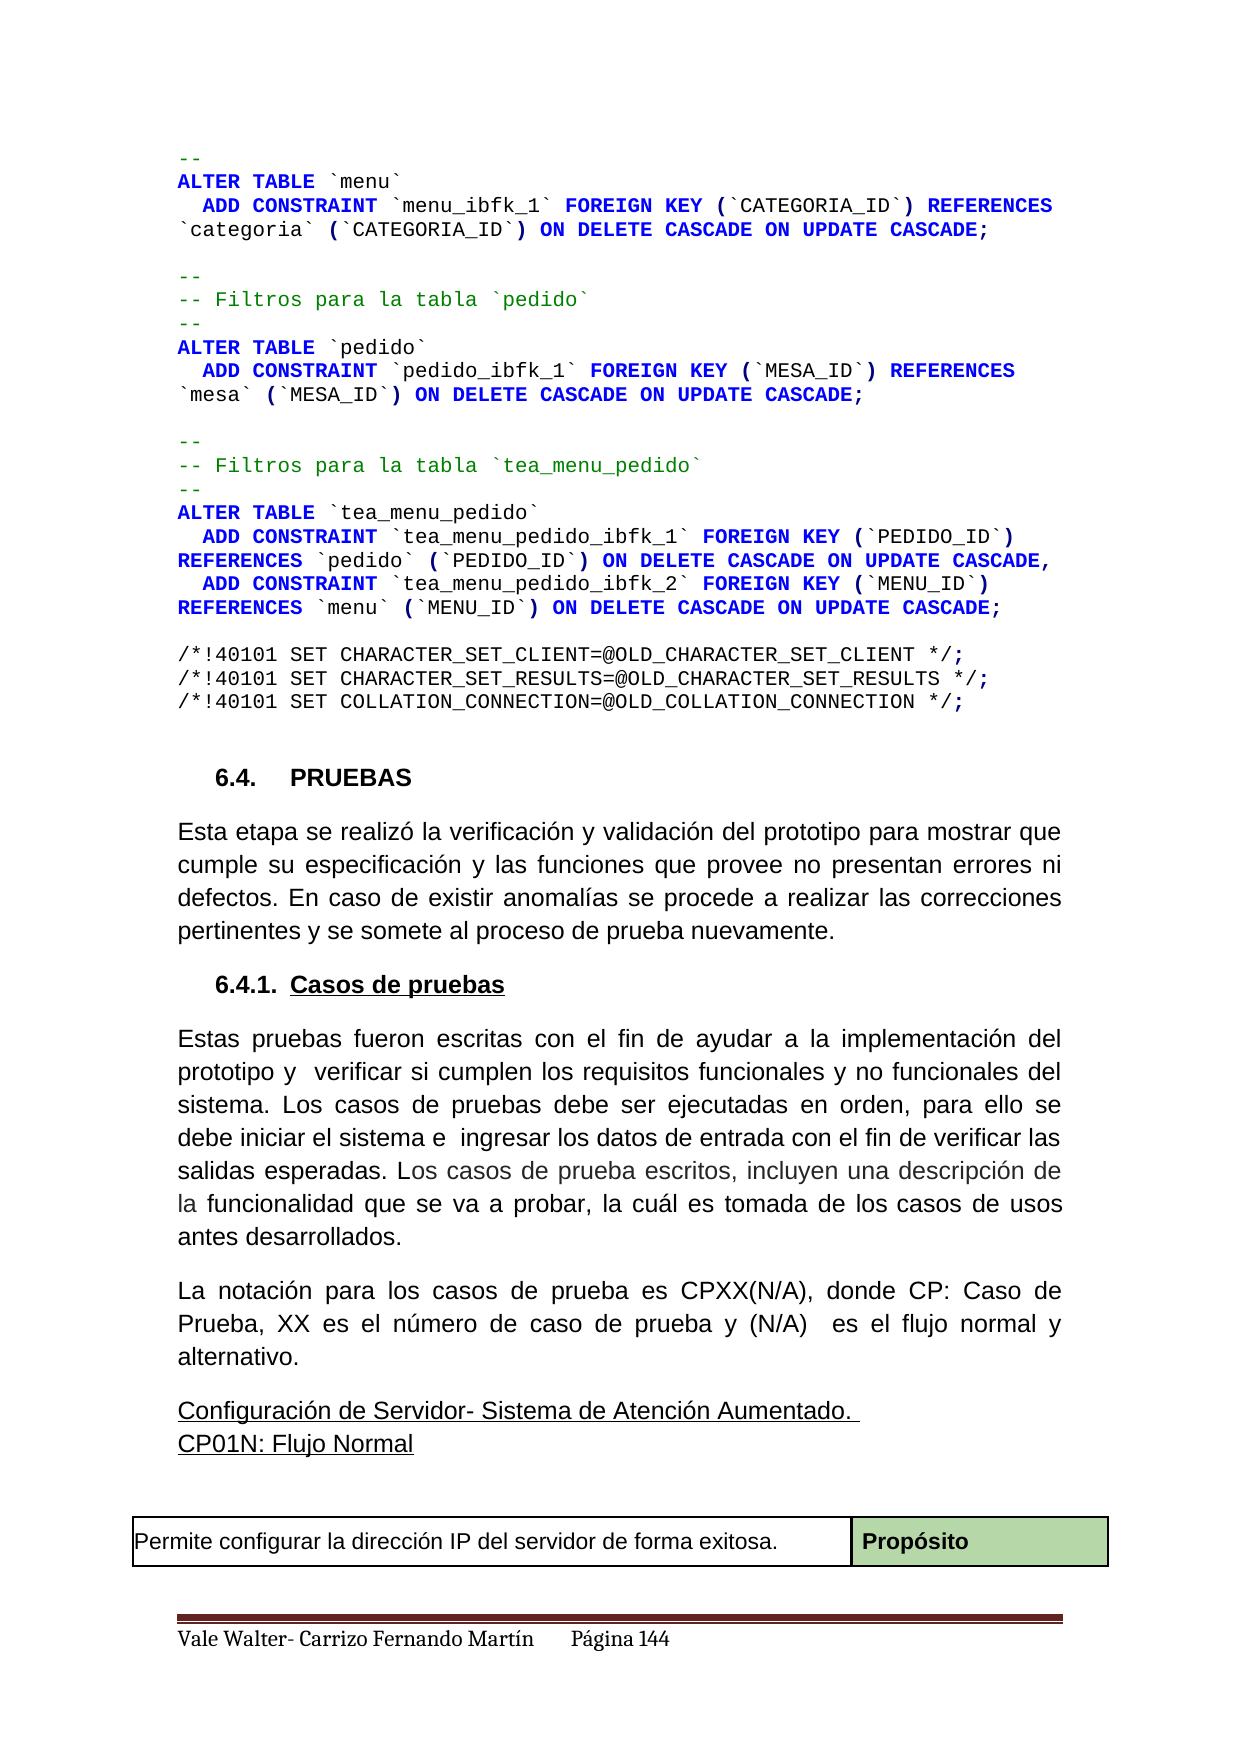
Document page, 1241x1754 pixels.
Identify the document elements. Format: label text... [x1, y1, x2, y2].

list Casos de pruebas [215, 970, 1063, 999]
text -- [177, 479, 1063, 502]
text ADD CONSTRAINT `tea_menu_pedido_ibfk_2` FOREIGN KEY (`MENU_ID`) REFERENCES `menu` (`MENU_ID`) ON DELETE CASCADE ON UPDATE CASCADE; [177, 573, 1063, 621]
text Esta etapa se realizó la verificación y validación del prototipo para mostrar que cumple su especificación y las funciones que provee no presentan errores ni defectos. En caso de existir anomalías se procede a realizar las correcciones pertinentes y se somete al proceso de prueba nuevamente. [177, 817, 1063, 945]
text ADD CONSTRAINT `pedido_ibfk_1` FOREIGN KEY (`MESA_ID`) REFERENCES `mesa` (`MESA_ID`) ON DELETE CASCADE ON UPDATE CASCADE; [177, 360, 1063, 408]
text ALTER TABLE `tea_menu_pedido` [177, 502, 1063, 526]
text ADD CONSTRAINT `menu_ibfk_1` FOREIGN KEY (`CATEGORIA_ID`) REFERENCES `categoria` (`CATEGORIA_ID`) ON DELETE CASCADE ON UPDATE CASCADE; [177, 195, 1063, 242]
text CP01N: Flujo Normal [177, 1429, 1063, 1458]
text -- [177, 266, 1063, 289]
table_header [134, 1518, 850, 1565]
text ALTER TABLE `menu` [177, 171, 1063, 195]
text /*!40101 SET CHARACTER_SET_RESULTS=@OLD_CHARACTER_SET_RESULTS */; [177, 668, 1063, 691]
text -- Filtros para la tabla `tea_menu_pedido` [177, 455, 1063, 479]
text La notación para los casos de prueba es CPXX(N/A), donde CP: Caso de Prueba, XX es el número de caso de prueba y (N/A) es el flujo normal y alternativo. [177, 1276, 1063, 1371]
text -- Filtros para la tabla `pedido` [177, 289, 1063, 313]
text -- [177, 431, 1063, 455]
text -- [177, 313, 1063, 337]
text ALTER TABLE `pedido` [177, 337, 1063, 360]
text ADD CONSTRAINT `tea_menu_pedido_ibfk_1` FOREIGN KEY (`PEDIDO_ID`) REFERENCES `pedido` (`PEDIDO_ID`) ON DELETE CASCADE ON UPDATE CASCADE, [177, 526, 1063, 573]
text Configuración de Servidor- Sistema de Atención Aumentado. [177, 1396, 1063, 1425]
text Estas pruebas fueron escritas con el fin de ayudar a la implementación del prototipo y verificar si cumplen los requisitos funcionales y no funcionales del sistema. Los casos de pruebas debe ser ejecutadas en orden, para ello se debe iniciar el sistema e ingresar los datos de entrada con el fin de verificar las salidas esperadas. Los casos de prueba escritos, incluyen una descripción de la funcionalidad que se va a probar, la cuál es tomada de los casos de usos antes desarrollados. [177, 1024, 1063, 1251]
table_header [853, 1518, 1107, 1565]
text -- [177, 148, 1063, 171]
text /*!40101 SET COLLATION_CONNECTION=@OLD_COLLATION_CONNECTION */; [177, 691, 1063, 715]
text /*!40101 SET CHARACTER_SET_CLIENT=@OLD_CHARACTER_SET_CLIENT */; [177, 644, 1063, 668]
list PRUEBAS [215, 763, 1063, 792]
